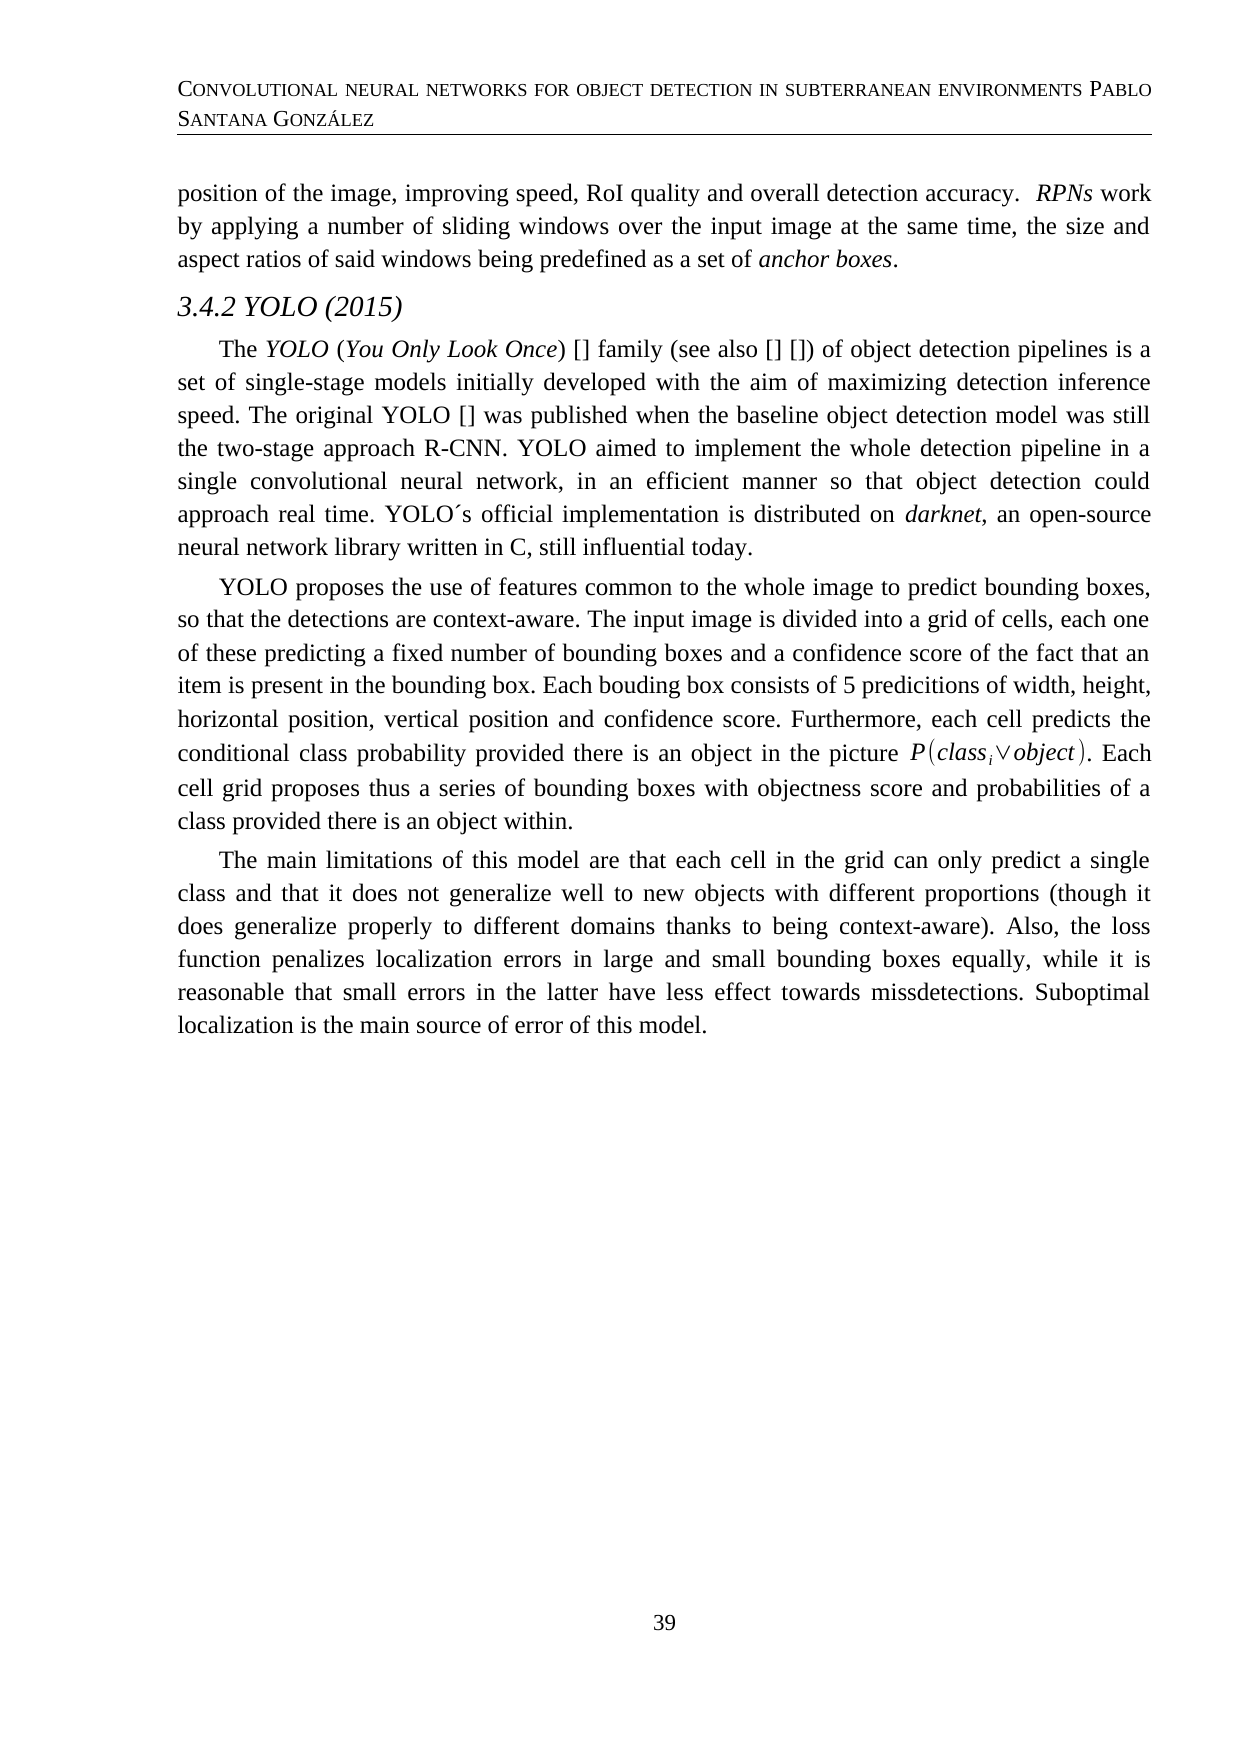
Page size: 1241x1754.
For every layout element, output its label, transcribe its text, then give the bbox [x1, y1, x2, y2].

subtitle YOLO (2015) [177, 289, 1152, 323]
text The YOLO (You Only Look Once) [] family (see also [] []) of object detection pipelines is a set of single-stage models initially developed with the aim of maximizing detection inference speed. The original YOLO [] was published when the baseline object detection model was still the two-stage approach R-CNN. YOLO aimed to implement the whole detection pipeline in a single convolutional neural network, in an efficient manner so that object detection could approach real time. YOLO´s official implementation is distributed on darknet, an open-source neural network library written in C, still influential today. [177, 334, 1152, 561]
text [177, 178, 1152, 273]
text YOLO proposes the use of features common to the whole image to predict bounding boxes, so that the detections are context-aware. The input image is divided into a grid of cells, each one of these predicting a fixed number of bounding boxes and a confidence score of the fact that an item is present in the bounding box. Each bouding box consists of 5 predicitions of width, height, horizontal position, vertical position and confidence score. Furthermore, each cell predicts the conditional class probability provided there is an object in the picture . Each cell grid proposes thus a series of bounding boxes with objectness score and probabilities of a class provided there is an object within. [177, 572, 1152, 835]
text The main limitations of this model are that each cell in the grid can only predict a single class and that it does not generalize well to new objects with different proportions (though it does generalize properly to different domains thanks to being context-aware). Also, the loss function penalizes localization errors in large and small bounding boxes equally, while it is reasonable that small errors in the latter have less effect towards missdetections. Suboptimal localization is the main source of error of this model. [177, 845, 1152, 1039]
